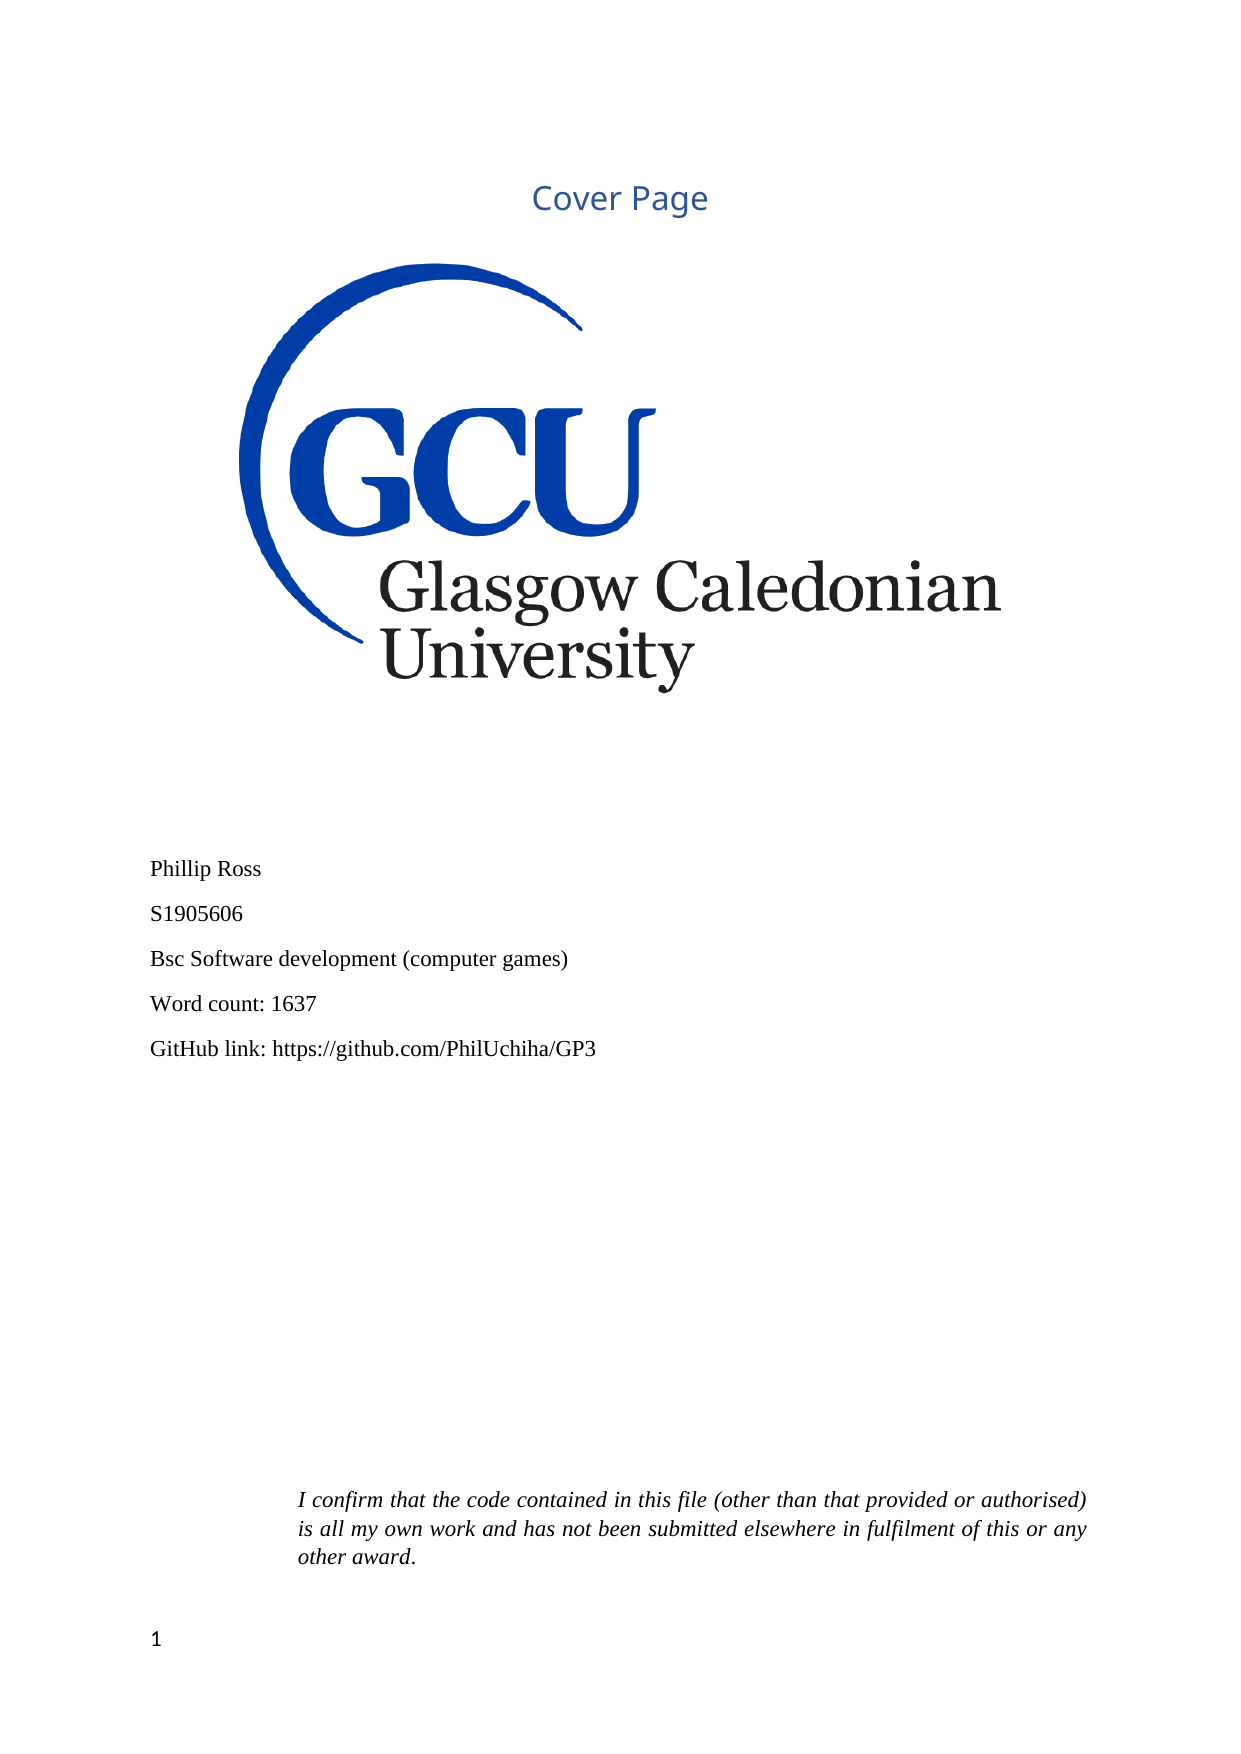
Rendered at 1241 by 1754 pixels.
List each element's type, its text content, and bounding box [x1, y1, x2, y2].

text I confirm that the code contained in this file (other than that provided or authorised) is all my own work and has not been submitted elsewhere in fulfilment of this or any other award. [298, 1487, 1090, 1570]
text S1905606 [150, 900, 1090, 927]
text Bsc Software development (computer games) [150, 945, 1090, 972]
subtitle Cover Page [150, 175, 1090, 220]
picture [223, 257, 1017, 699]
text GitHub link: https://github.com/PhilUchiha/GP3 [150, 1036, 1090, 1062]
text Word count: 1637 [150, 990, 1090, 1017]
text Phillip Ross [150, 855, 1090, 881]
